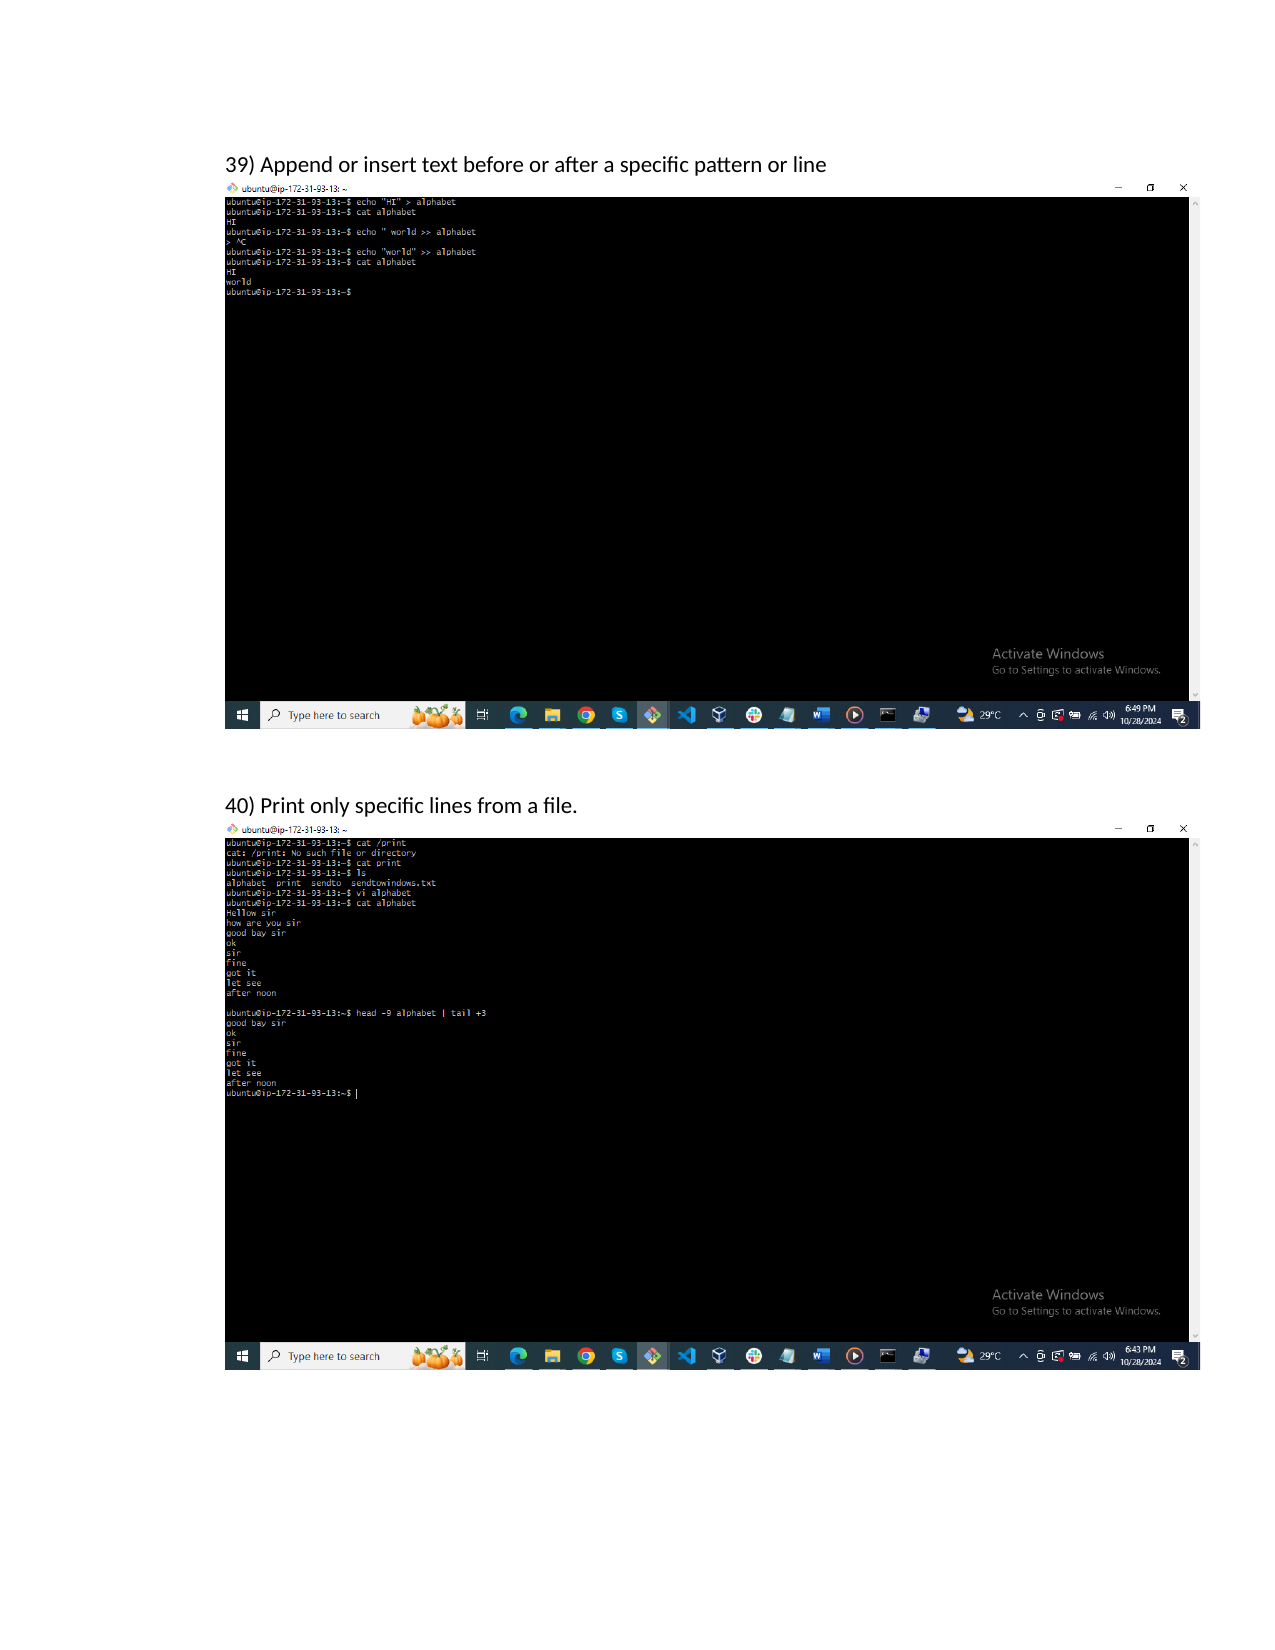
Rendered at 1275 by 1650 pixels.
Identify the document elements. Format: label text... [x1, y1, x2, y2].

list 39) Append or insert text before or after a specific pattern or line [225, 150, 1125, 178]
picture [225, 821, 1200, 1370]
list 40) Print only specific lines from a file. [225, 791, 1125, 819]
picture [225, 180, 1200, 729]
